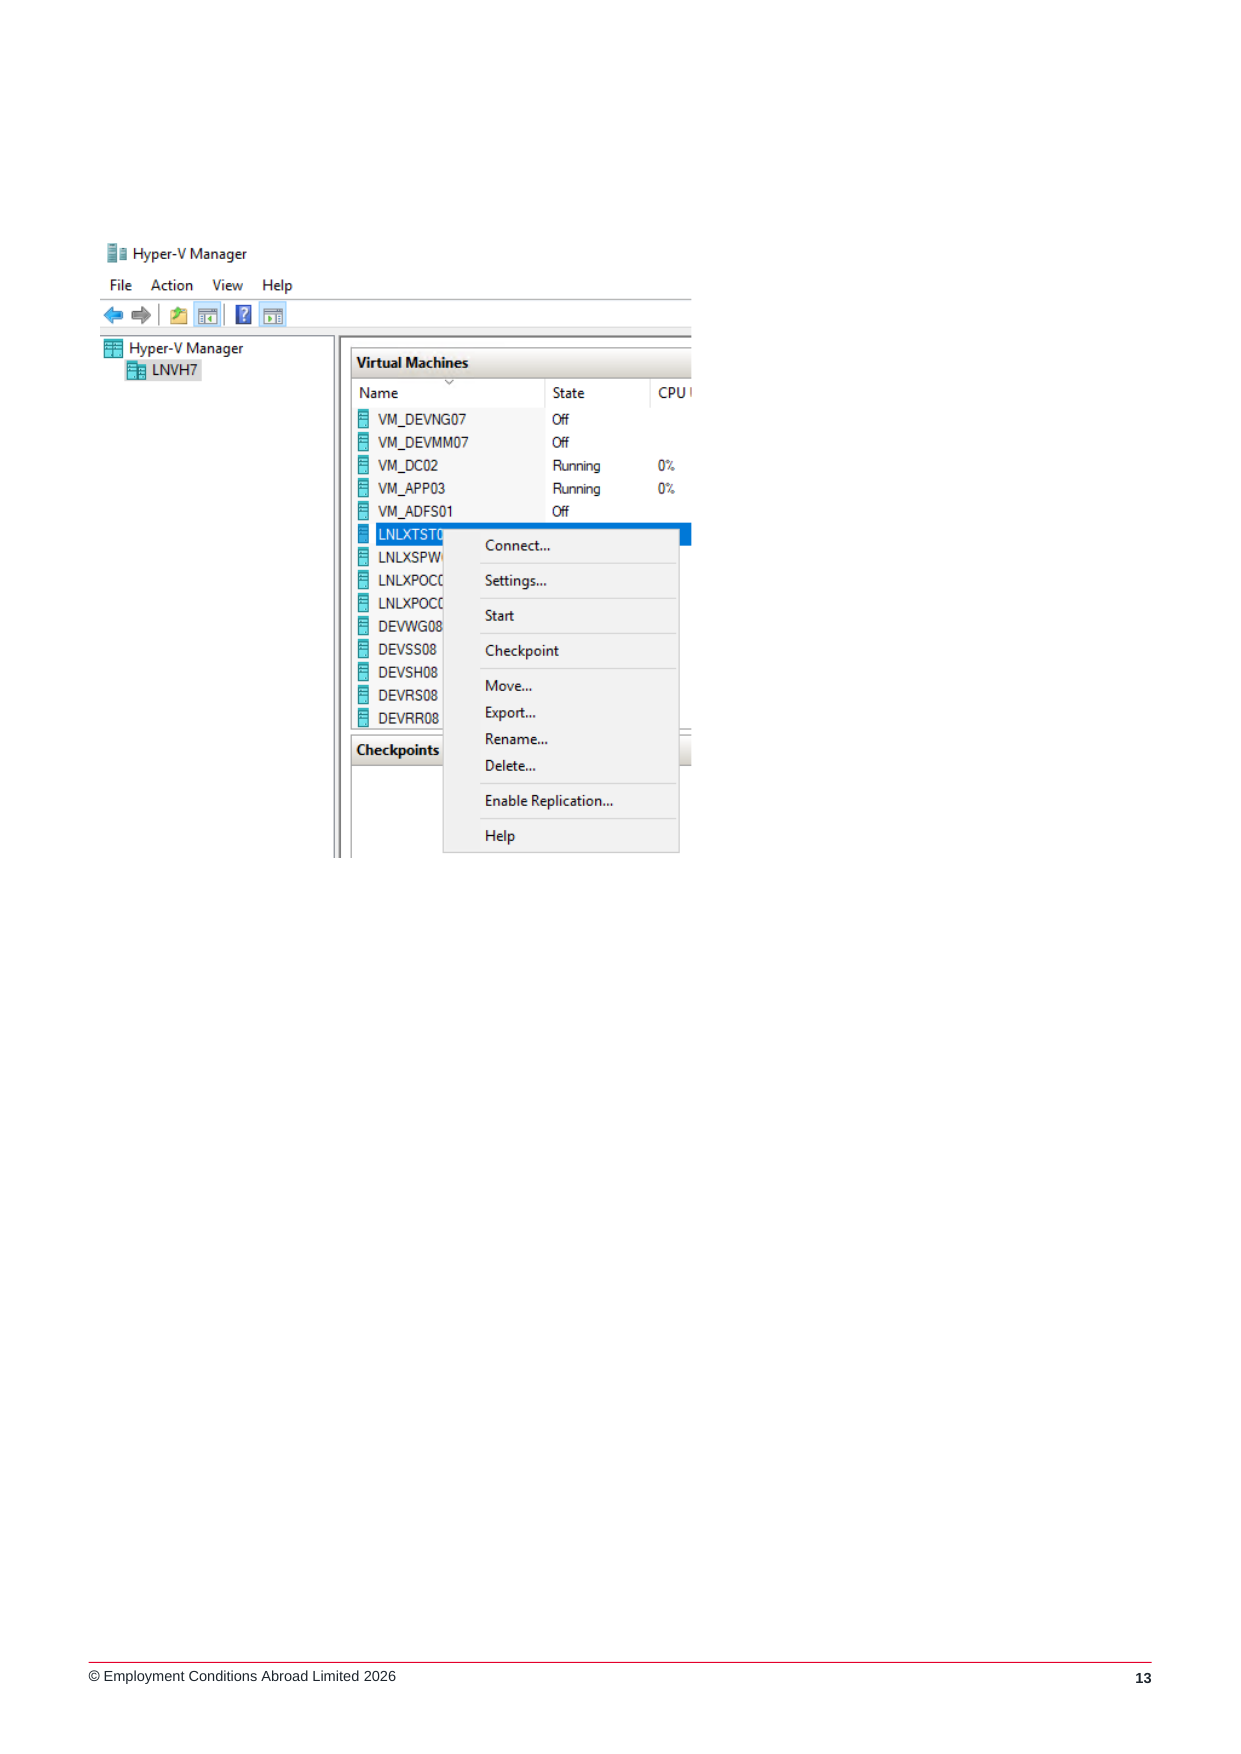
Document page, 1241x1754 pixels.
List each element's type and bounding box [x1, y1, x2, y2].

picture [100, 236, 692, 858]
table_header [89, 189, 1152, 1600]
